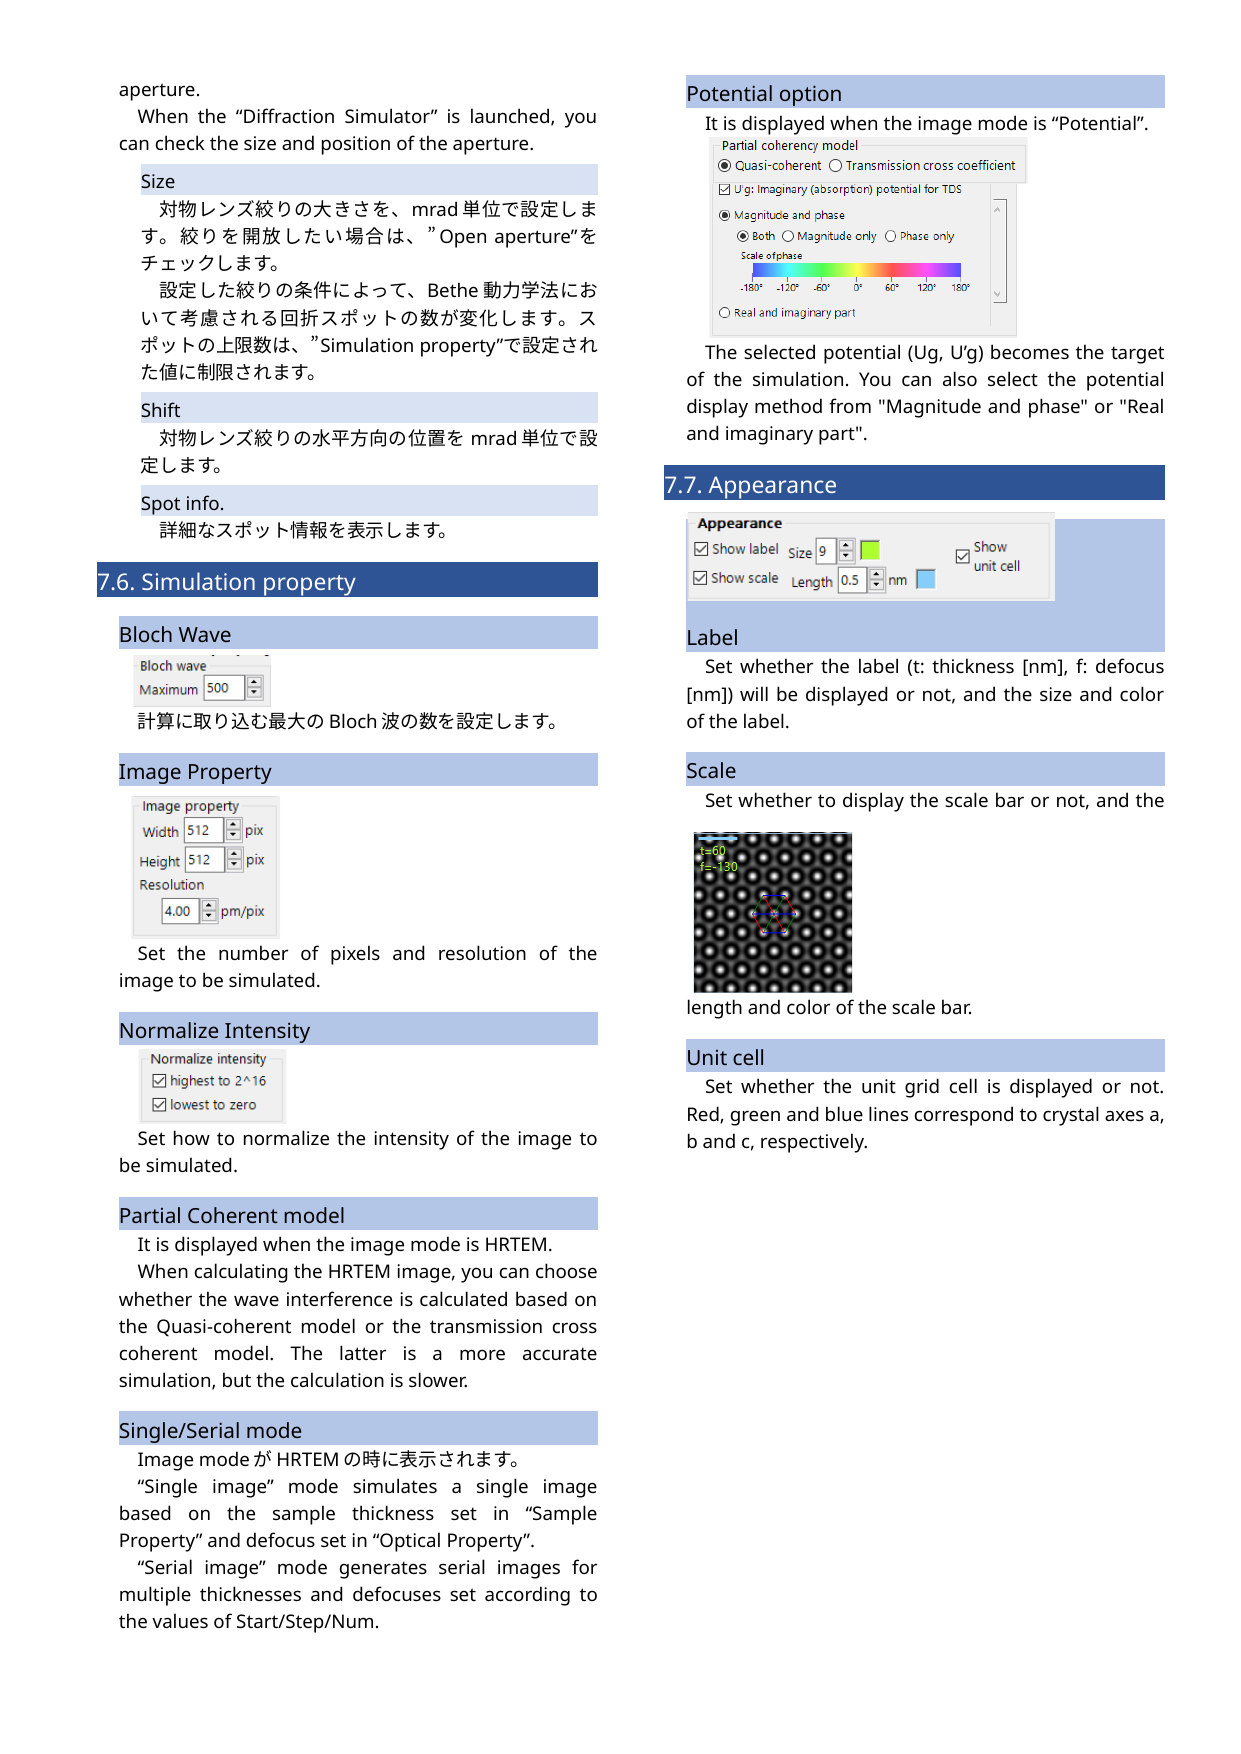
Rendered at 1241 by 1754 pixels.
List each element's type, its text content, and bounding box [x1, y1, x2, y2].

text Set whether the label (t: thickness [nm], f: defocus [nm]) will be displayed or not, and the size and color of the label. [686, 652, 1165, 733]
subtitle Shift [141, 392, 598, 423]
text It is displayed when the image mode is HRTEM. [119, 1230, 598, 1257]
subtitle Normalize Intensity [119, 1012, 598, 1045]
text When calculating the HRTEM image, you can choose whether the wave interference is calculated based on the Quasi-coherent model or the transmission cross coherent model. The latter is a more accurate simulation, but the calculation is slower. [119, 1257, 598, 1393]
text 対物レンズ絞りの大きさを、mrad単位で設定します。絞りを開放したい場合は、”Open aperture”をチェックします。 [141, 195, 598, 276]
subtitle Partial Coherent model [119, 1197, 598, 1230]
picture [138, 1049, 287, 1124]
text Set how to normalize the intensity of the image to be simulated. [119, 1045, 598, 1178]
subtitle Size [141, 164, 598, 195]
text 設定した絞りの条件によって、Bethe動力学法において考慮される回折スポットの数が変化します。スポットの上限数は、”Simulation property”で設定された値に制限されます。 [141, 276, 598, 384]
picture [131, 796, 281, 939]
subtitle 7.6. Simulation property [97, 562, 598, 597]
subtitle Potential option [686, 75, 1165, 108]
text 対物レンズ絞りの水平方向の位置をmrad単位で設定します。 [141, 423, 598, 477]
text Set whether the unit grid cell is displayed or not. Red, green and blue lines correspond to crystal axes a, b and c, respectively. [686, 1072, 1165, 1153]
text “Single image” mode simulates a single image based on the sample thickness set in “Sample Property” and defocus set in “Optical Property”. [119, 1472, 598, 1553]
text When the “Diffraction Simulator” is launched, you can check the size and position of the aperture. [119, 102, 598, 156]
text It is displayed when the image mode is “Potential”. [686, 108, 1165, 135]
text Image modeがHRTEMの時に表示されます。 [119, 1445, 598, 1472]
text Set whether to display the scale bar or not, and the length and color of the scale bar. [686, 786, 1165, 1020]
picture [693, 832, 853, 993]
subtitle Single/Serial mode [119, 1411, 598, 1445]
subtitle Bloch Wave [119, 616, 598, 649]
text Set up the size and position of the objective lens aperture. [119, 75, 598, 102]
text Set the number of pixels and resolution of the image to be simulated. [119, 786, 598, 993]
picture [687, 512, 1055, 601]
text “Serial image” mode generates serial images for multiple thicknesses and defocuses set according to the values of Start/Step/Num. [119, 1553, 598, 1634]
subtitle 7.7. Appearance [664, 465, 1165, 500]
subtitle Image Property [119, 753, 598, 786]
subtitle Scale [686, 752, 1165, 786]
subtitle Spot info. [141, 485, 598, 516]
subtitle Unit cell [686, 1039, 1165, 1072]
text 詳細なスポット情報を表示します。 [141, 516, 598, 543]
text 計算に取り込む最大のBloch波の数を設定します。 [119, 649, 598, 734]
picture [133, 655, 271, 707]
picture [708, 137, 1028, 338]
